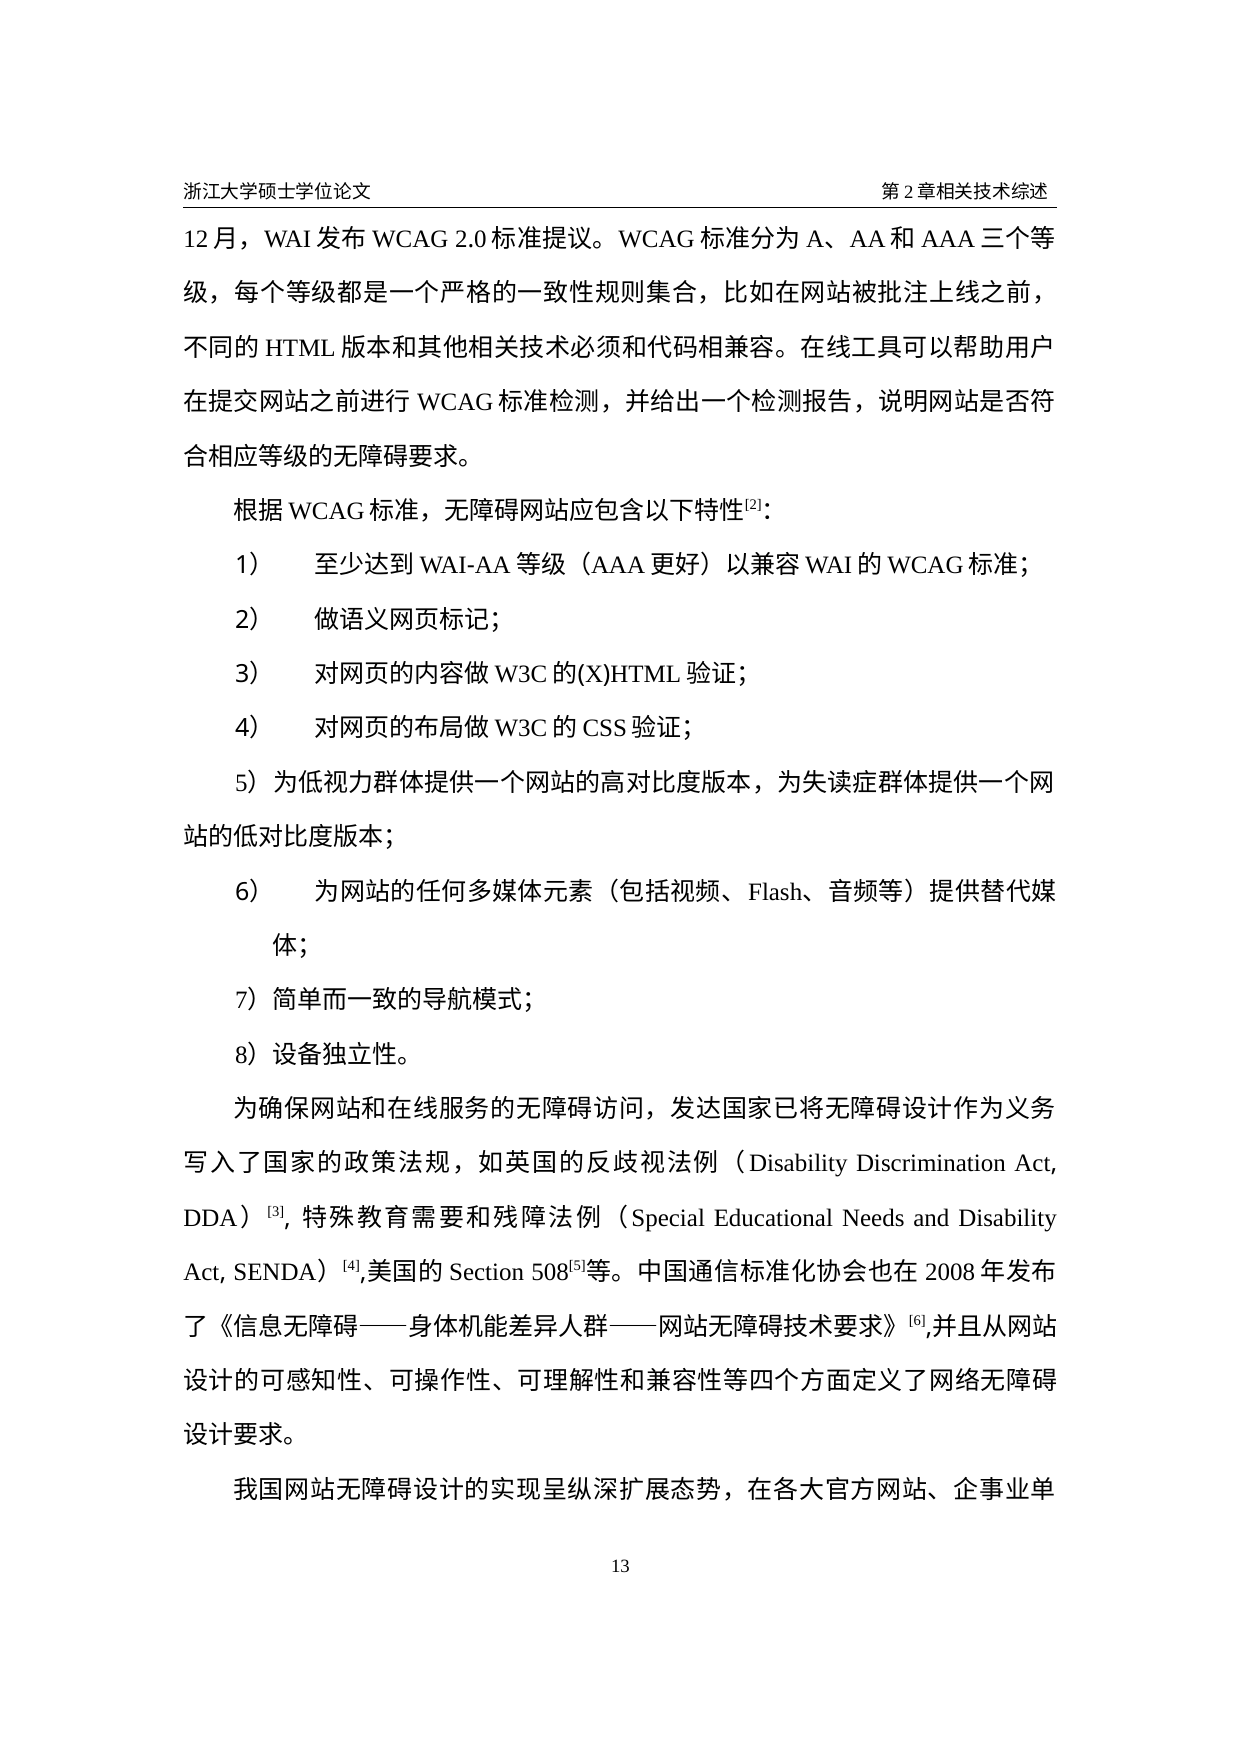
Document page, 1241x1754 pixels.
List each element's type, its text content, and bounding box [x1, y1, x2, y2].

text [183, 218, 1057, 472]
text 为确保网站和在线服务的无障碍访问，发达国家已将无障碍设计作为义务写入了国家的政策法规，如英国的反歧视法例（Disability Discrimination Act, DDA）[3], 特殊教育需要和残障法例（Special Educational Needs and Disability Act, SENDA）[4],美国的Section 508[5]等。中国通信标准化协会也在2008年发布了《信息无障碍——身体机能差异人群——网站无障碍技术要求》[6],并且从网站设计的可感知性、可操作性、可理解性和兼容性等四个方面定义了网络无障碍设计要求。 [183, 1088, 1057, 1451]
list 为网站的任何多媒体元素（包括视频、Flash、音频等）提供替代媒体； [235, 871, 1057, 962]
list 对网页的内容做W3C的(X)HTML验证； [235, 653, 1057, 690]
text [183, 1469, 1057, 1505]
list 至少达到WAI-AA等级（AAA更好）以兼容WAI的WCAG标准； [235, 545, 1057, 581]
text 根据WCAG标准，无障碍网站应包含以下特性[2]： [183, 490, 1057, 527]
text 5）为低视力群体提供一个网站的高对比度版本，为失读症群体提供一个网站的低对比度版本； [183, 762, 1057, 853]
text 7）简单而一致的导航模式； [183, 980, 1057, 1016]
list 做语义网页标记； [235, 599, 1057, 635]
text 8）设备独立性。 [183, 1034, 1057, 1070]
list 对网页的布局做W3C的CSS验证； [235, 708, 1057, 744]
